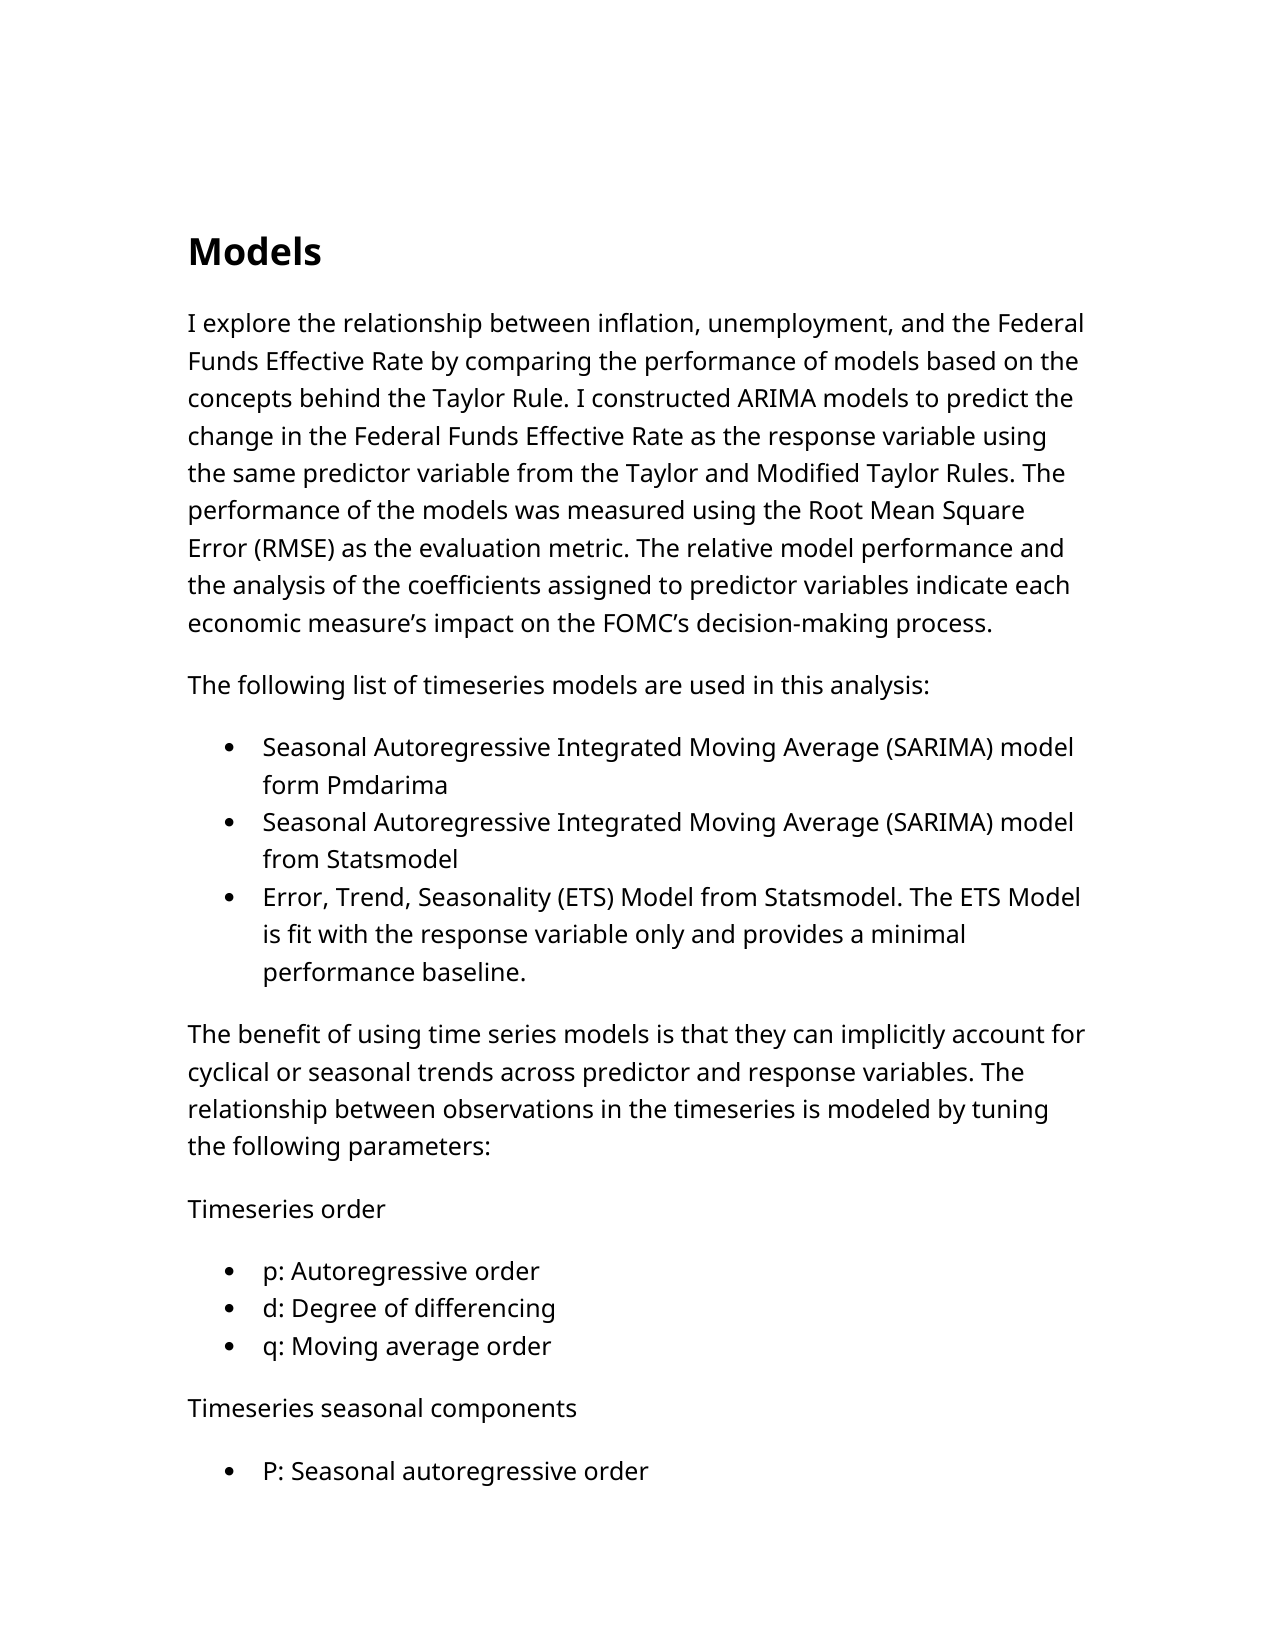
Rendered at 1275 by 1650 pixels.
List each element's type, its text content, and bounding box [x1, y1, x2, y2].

list d: Degree of differencing [225, 1291, 1087, 1325]
list Seasonal Autoregressive Integrated Moving Average (SARIMA) model form Pmdarima [225, 730, 1087, 801]
text The benefit of using time series models is that they can implicitly account for cyclical or seasonal trends across predictor and response variables. The relationship between observations in the timeseries is modeled by tuning the following parameters: [187, 1017, 1087, 1163]
text Timeseries order [187, 1191, 1087, 1225]
list P: Seasonal autoregressive order [225, 1453, 1087, 1487]
text I explore the relationship between inflation, unemployment, and the Federal Funds Effective Rate by comparing the performance of models based on the concepts behind the Taylor Rule. I constructed ARIMA models to predict the change in the Federal Funds Effective Rate as the response variable using the same predictor variable from the Taylor and Modified Taylor Rules. The performance of the models was measured using the Root Mean Square Error (RMSE) as the evaluation metric. The relative model performance and the analysis of the coefficients assigned to predictor variables indicate each economic measure’s impact on the FOMC’s decision-making process. [187, 306, 1087, 639]
subtitle Models [187, 225, 1087, 276]
text The following list of timeseries models are used in this analysis: [187, 668, 1087, 702]
list q: Moving average order [225, 1328, 1087, 1363]
list Seasonal Autoregressive Integrated Moving Average (SARIMA) model from Statsmodel [225, 805, 1087, 876]
text Timeseries seasonal components [187, 1391, 1087, 1425]
list Error, Trend, Seasonality (ETS) Model from Statsmodel. The ETS Model is fit with the response variable only and provides a minimal performance baseline. [225, 879, 1087, 988]
list p: Autoregressive order [225, 1254, 1087, 1288]
